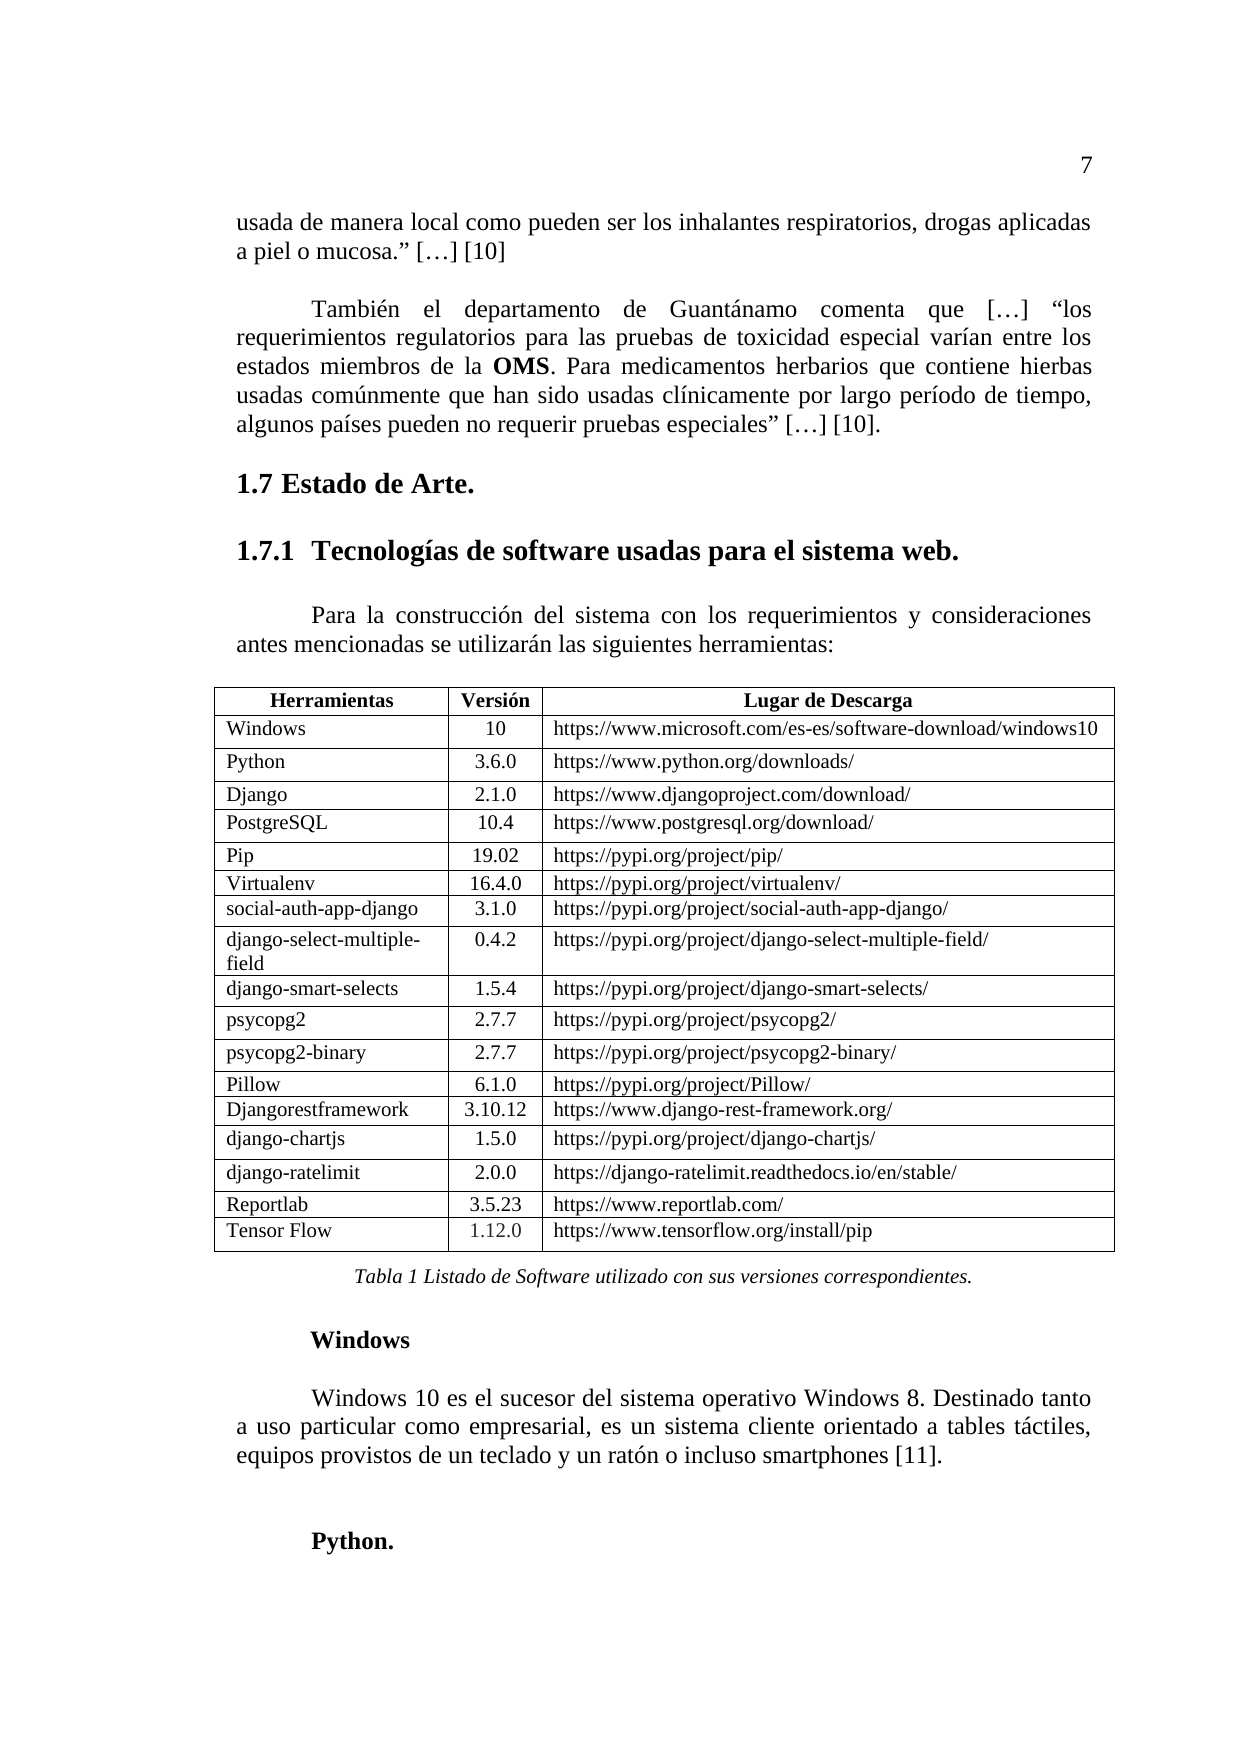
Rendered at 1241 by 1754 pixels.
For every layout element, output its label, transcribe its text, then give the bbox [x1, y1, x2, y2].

table_cell https://pypi.org/project/psycopg2-binary/ [543, 1040, 1114, 1071]
table_cell 16.4.0 [449, 871, 542, 895]
table_cell Tensor Flow [215, 1218, 448, 1251]
table_cell 1.5.4 [449, 976, 542, 1006]
text Python. [236, 1526, 1092, 1555]
table_cell 2.1.0 [449, 782, 542, 809]
table_cell https://www.microsoft.com/es-es/software-download/windows10 [543, 716, 1114, 748]
table_cell 3.1.0 [449, 896, 542, 926]
table_cell Python [215, 749, 448, 781]
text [236, 207, 1092, 265]
text Para la construcción del sistema con los requerimientos y consideraciones antes mencionadas se utilizarán las siguientes herramientas: [236, 600, 1092, 658]
table_cell https://pypi.org/project/django-smart-selects/ [543, 976, 1114, 1006]
table_cell 19.02 [449, 843, 542, 870]
table_cell https://www.tensorflow.org/install/pip [543, 1218, 1114, 1251]
table_cell 2.7.7 [449, 1007, 542, 1039]
table_cell Virtualenv [215, 871, 448, 895]
table_cell 2.7.7 [449, 1040, 542, 1071]
table_cell https://pypi.org/project/pip/ [543, 843, 1114, 870]
table_cell 2.0.0 [449, 1160, 542, 1191]
table_cell https://www.python.org/downloads/ [543, 749, 1114, 781]
table_cell social-auth-app-django [215, 896, 448, 926]
table_cell Pillow [215, 1072, 448, 1096]
table_cell django-chartjs [215, 1126, 448, 1159]
table_cell Djangorestframework [215, 1097, 448, 1125]
table_cell Django [215, 782, 448, 809]
table_cell 1.12.0 [449, 1218, 542, 1251]
table_cell https://pypi.org/project/Pillow/ [543, 1072, 1114, 1096]
text También el departamento de Guantánamo comenta que […] “los requerimientos regulatorios para las pruebas de toxicidad especial varían entre los estados miembros de la OMS. Para medicamentos herbarios que contiene hierbas usadas comúnmente que han sido usadas clínicamente por largo período de tiempo, algunos países pueden no requerir pruebas especiales” […] [10]. [236, 294, 1092, 437]
table_cell https://pypi.org/project/psycopg2/ [543, 1007, 1114, 1039]
table_cell 3.5.23 [449, 1192, 542, 1217]
table_cell https://www.postgresql.org/download/ [543, 810, 1114, 842]
table_cell 3.6.0 [449, 749, 542, 781]
table_cell django-select-multiple-field [215, 927, 448, 975]
table_cell https://pypi.org/project/social-auth-app-django/ [543, 896, 1114, 926]
table_cell Pip [215, 843, 448, 870]
table_cell https://www.djangoproject.com/download/ [543, 782, 1114, 809]
subtitle Estado de Arte. [236, 466, 1092, 500]
table_cell django-smart-selects [215, 976, 448, 1006]
table_cell https://pypi.org/project/django-chartjs/ [543, 1126, 1114, 1159]
table_cell 3.10.12 [449, 1097, 542, 1125]
table_cell psycopg2 [215, 1007, 448, 1039]
text Windows [236, 1325, 1092, 1354]
table_header Herramientas [215, 688, 448, 715]
table_cell https://pypi.org/project/virtualenv/ [543, 871, 1114, 895]
text Windows 10 es el sucesor del sistema operativo Windows 8. Destinado tanto a uso particular como empresarial, es un sistema cliente orientado a tables táctiles, equipos provistos de un teclado y un ratón o incluso smartphones [11]. [236, 1383, 1092, 1469]
table_cell Reportlab [215, 1192, 448, 1217]
table_cell 1.5.0 [449, 1126, 542, 1159]
table_cell https://django-ratelimit.readthedocs.io/en/stable/ [543, 1160, 1114, 1191]
table_header Versión [449, 688, 542, 715]
table_cell Windows [215, 716, 448, 748]
table_cell psycopg2-binary [215, 1040, 448, 1071]
table_cell django-ratelimit [215, 1160, 448, 1191]
table_cell https://www.django-rest-framework.org/ [543, 1097, 1114, 1125]
table_cell 6.1.0 [449, 1072, 542, 1096]
subtitle Tecnologías de software usadas para el sistema web. [236, 533, 1092, 567]
table_cell 10.4 [449, 810, 542, 842]
table_header Lugar de Descarga [543, 688, 1114, 715]
table_cell 0.4.2 [449, 927, 542, 975]
table_cell PostgreSQL [215, 810, 448, 842]
table_cell https://www.reportlab.com/ [543, 1192, 1114, 1217]
table_cell 10 [449, 716, 542, 748]
table_cell https://pypi.org/project/django-select-multiple-field/ [543, 927, 1114, 975]
text Tabla 1 Listado de Software utilizado con sus versiones correspondientes. [236, 1264, 1092, 1288]
